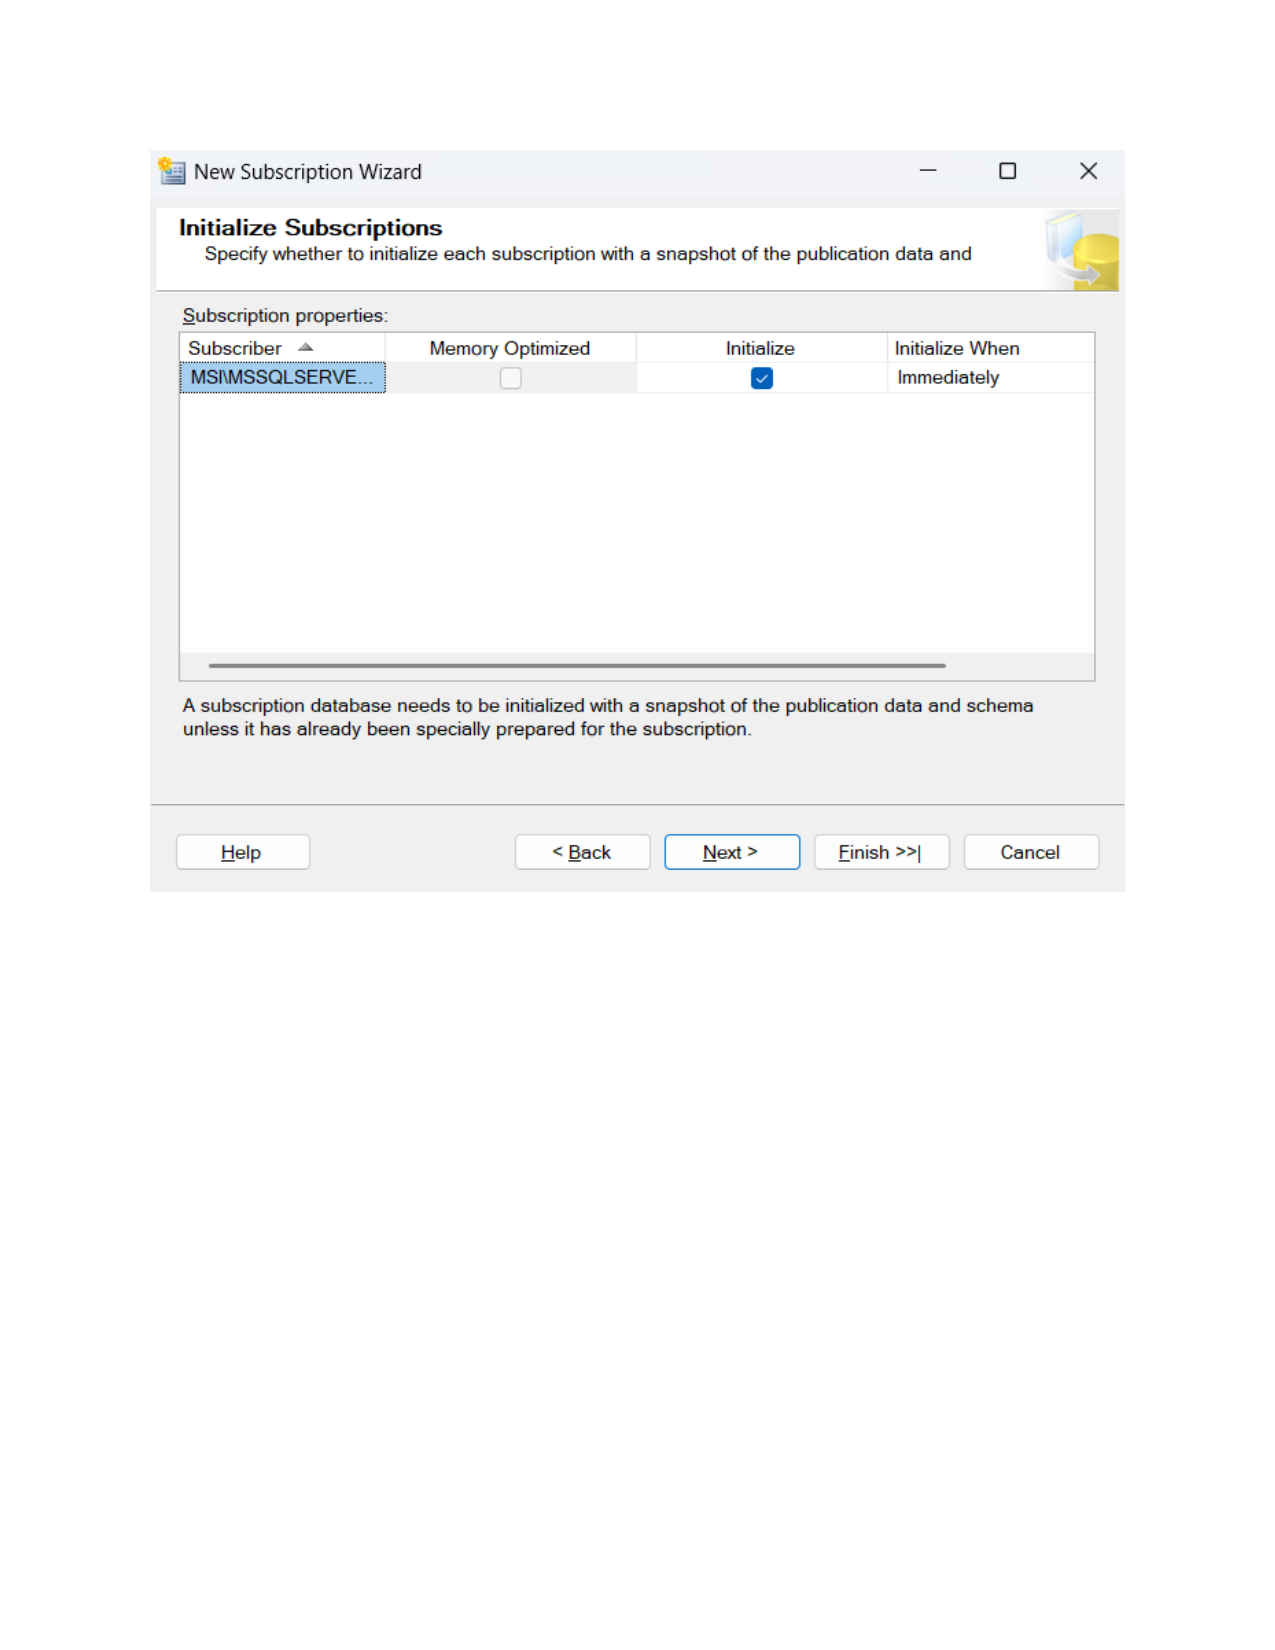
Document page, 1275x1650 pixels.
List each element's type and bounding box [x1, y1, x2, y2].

picture [150, 150, 1125, 892]
